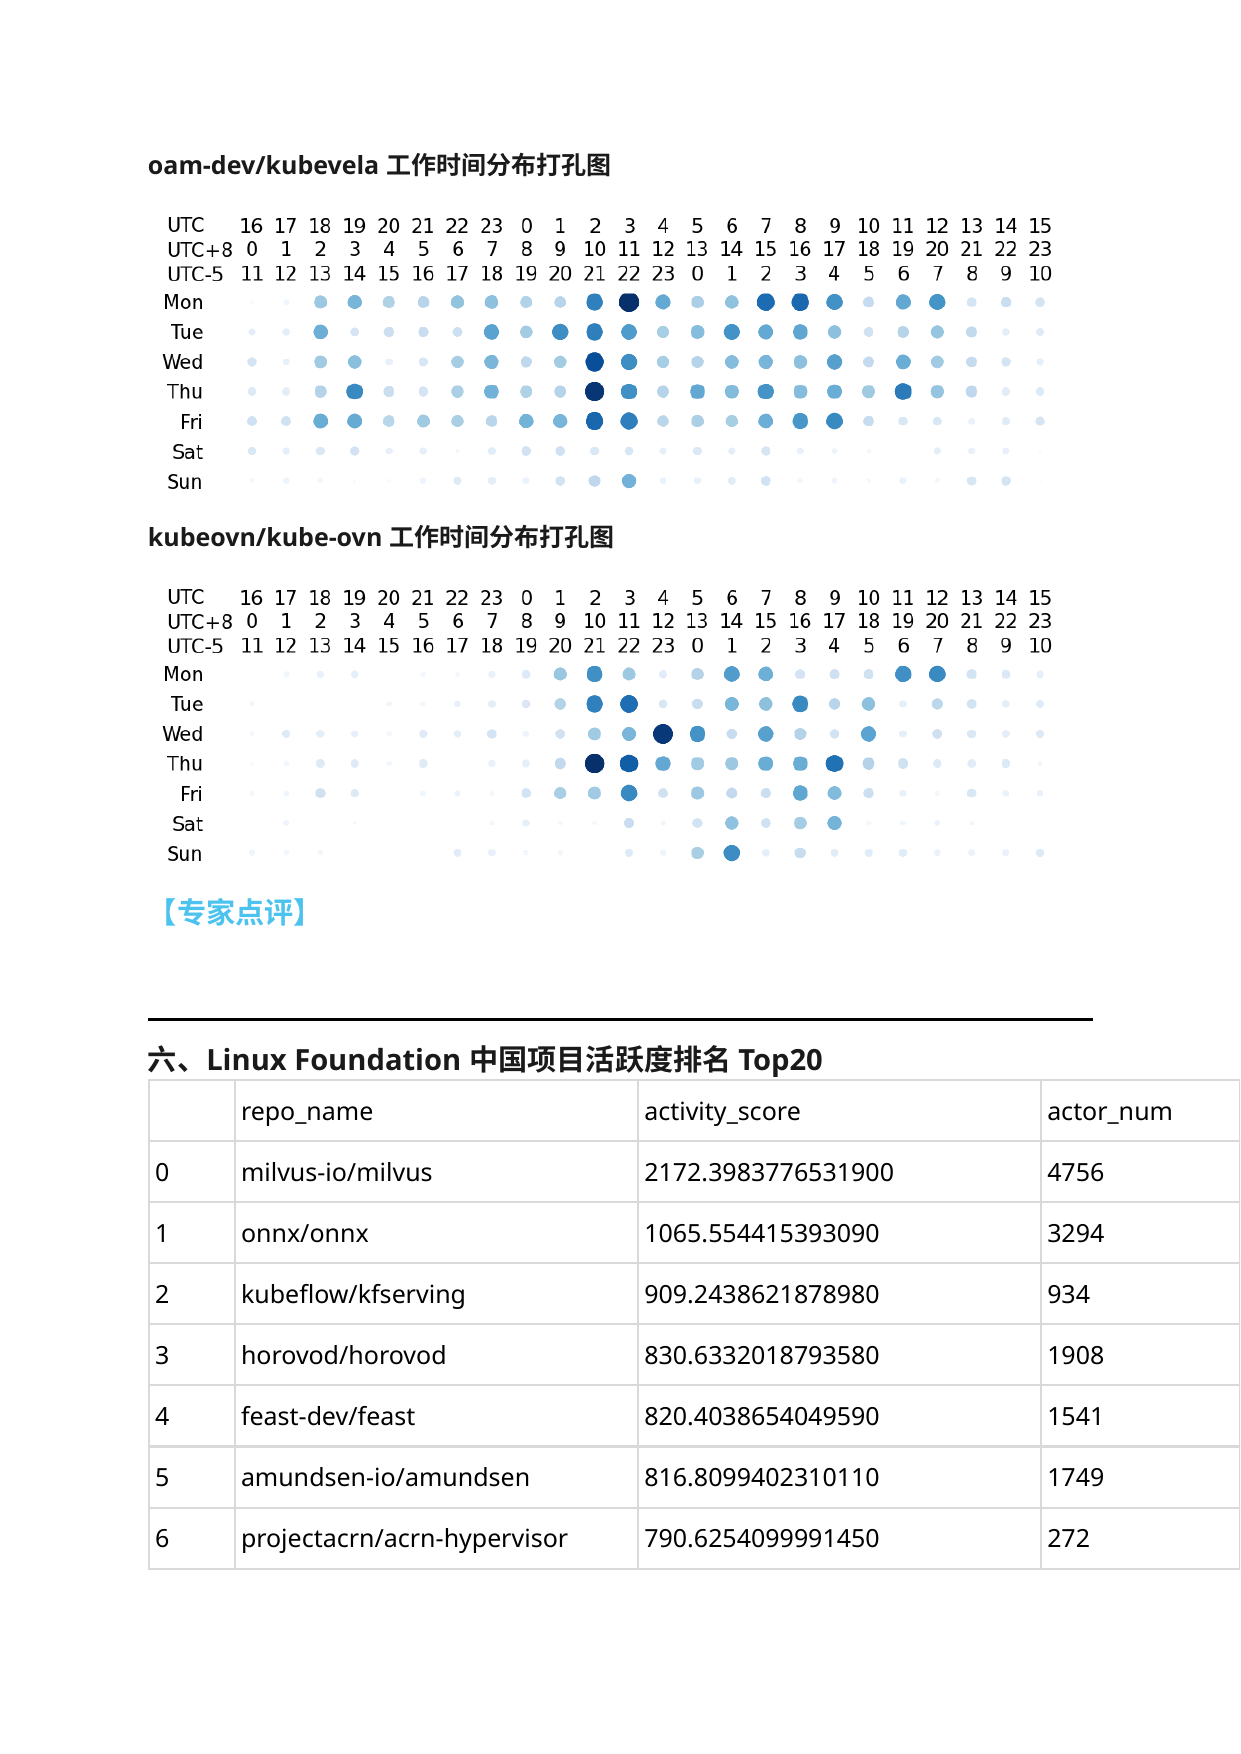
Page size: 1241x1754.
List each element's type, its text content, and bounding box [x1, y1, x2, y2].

table_header actor_num [1042, 1081, 1239, 1140]
table_cell kubeflow/kfserving [236, 1264, 637, 1323]
table_header activity_score [639, 1081, 1040, 1140]
table_cell 2172.3983776531900 [639, 1142, 1040, 1201]
subtitle oam-dev/kubevela 工作时间分布打孔图 [148, 146, 1093, 182]
table_cell amundsen-io/amundsen [236, 1448, 637, 1507]
table_cell milvus-io/milvus [236, 1142, 637, 1201]
subtitle 六、Linux Foundation 中国项目活跃度排名 Top20 [148, 1036, 1093, 1078]
table_cell onnx/onnx [236, 1203, 637, 1262]
table_cell 909.2438621878980 [639, 1264, 1040, 1323]
table_cell 1065.554415393090 [639, 1203, 1040, 1262]
table_cell projectacrn/acrn-hypervisor [236, 1509, 637, 1568]
table_cell 830.6332018793580 [639, 1325, 1040, 1384]
table_cell 5 [150, 1448, 234, 1507]
table_cell 4756 [1042, 1142, 1239, 1201]
table_cell 6 [150, 1509, 234, 1568]
table_cell 1908 [1042, 1325, 1239, 1384]
table_cell 4 [150, 1386, 234, 1445]
table_cell 934 [1042, 1264, 1239, 1323]
table_cell 2 [150, 1264, 234, 1323]
table_cell 1 [150, 1203, 234, 1262]
subtitle kubeovn/kube-ovn 工作时间分布打孔图 [148, 518, 1093, 554]
picture [147, 188, 1093, 504]
table_cell 1541 [1042, 1386, 1239, 1445]
table_cell horovod/horovod [236, 1325, 637, 1384]
table_cell 272 [1042, 1509, 1239, 1568]
table_cell 3 [150, 1325, 234, 1384]
table_header repo_name [236, 1081, 637, 1140]
table_cell 816.8099402310110 [639, 1448, 1040, 1507]
table_cell 790.6254099991450 [639, 1509, 1040, 1568]
table_cell 1749 [1042, 1448, 1239, 1507]
subtitle 【专家点评】 [148, 890, 1093, 932]
table_cell 0 [150, 1142, 234, 1201]
table_header [150, 1081, 234, 1140]
picture [147, 560, 1093, 876]
table_cell feast-dev/feast [236, 1386, 637, 1445]
table_cell 820.4038654049590 [639, 1386, 1040, 1445]
table_cell 3294 [1042, 1203, 1239, 1262]
